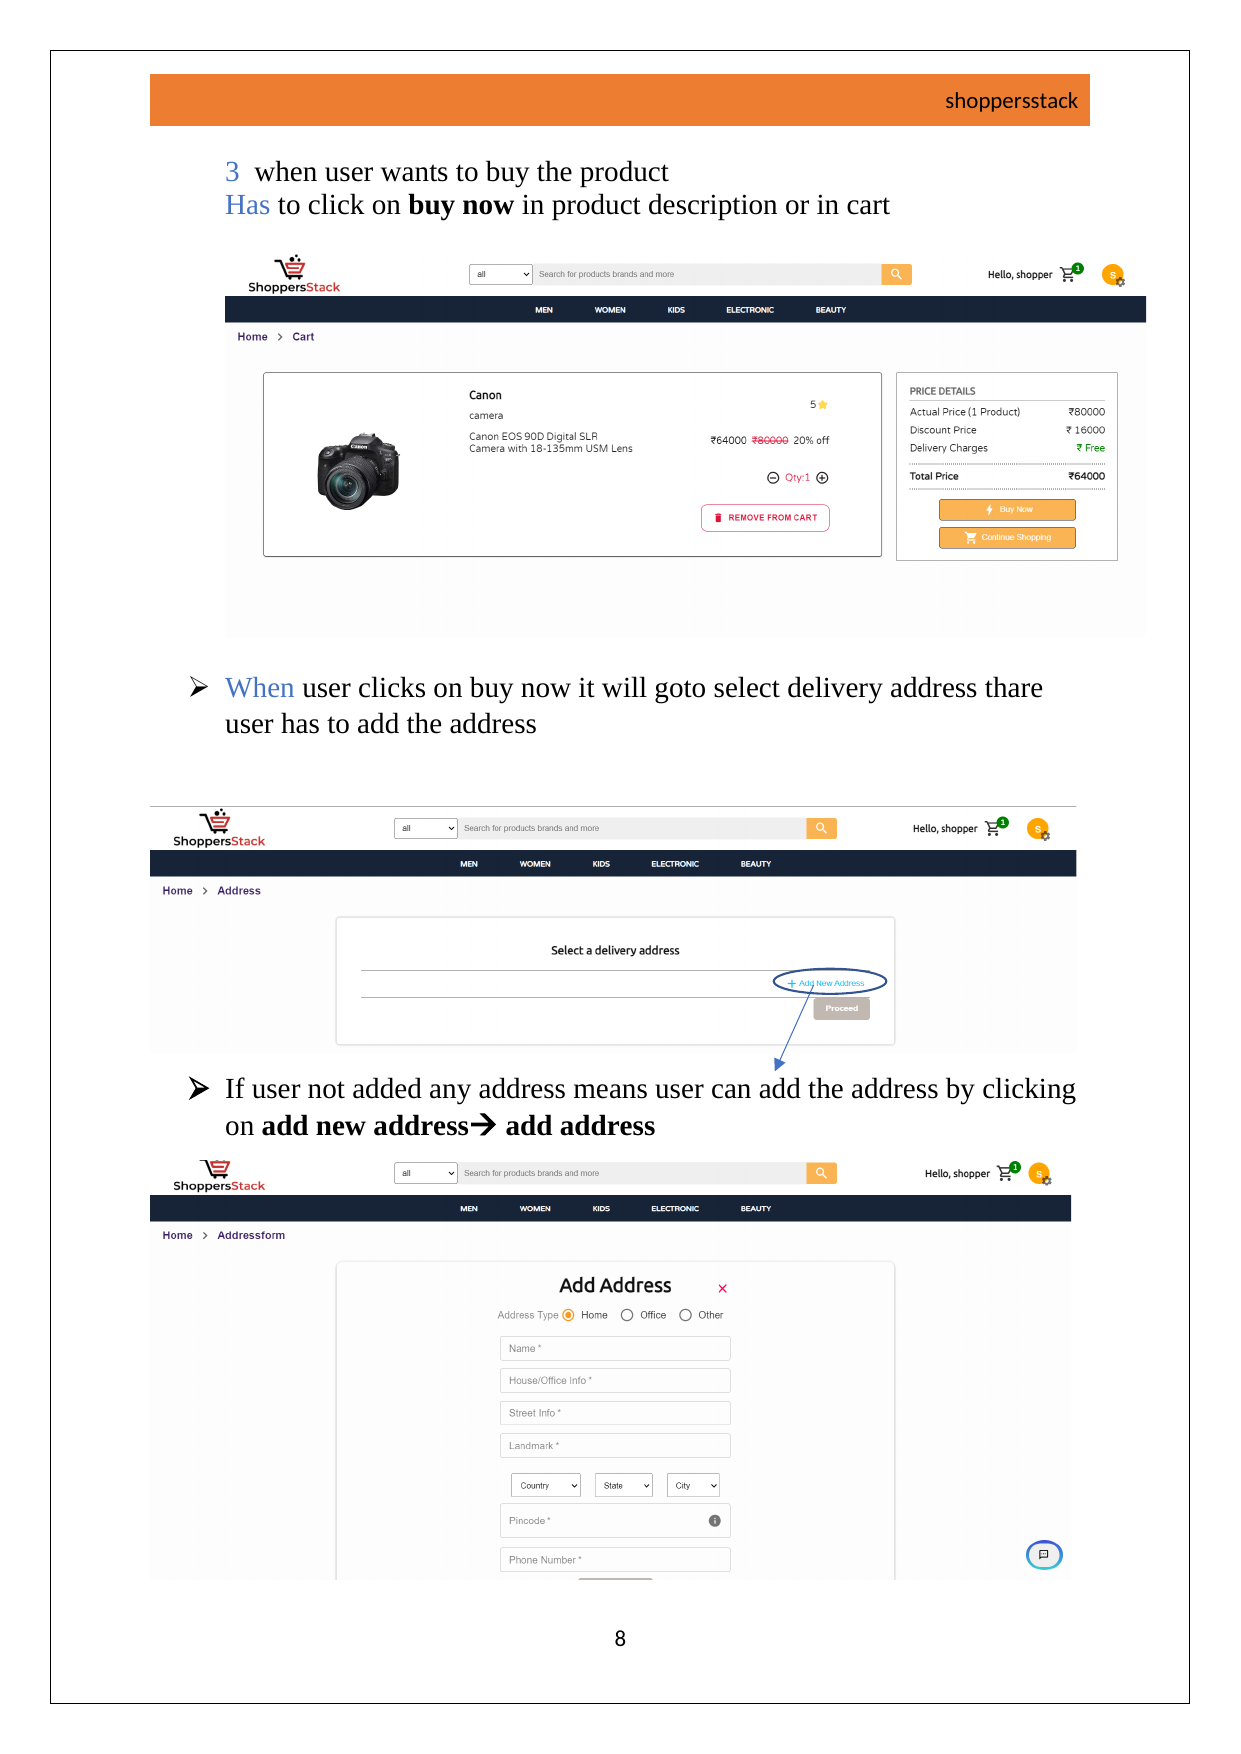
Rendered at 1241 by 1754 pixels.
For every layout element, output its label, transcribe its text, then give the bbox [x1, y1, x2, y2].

picture [150, 806, 1077, 1053]
picture [150, 1160, 1072, 1580]
list Has to click on buy now in product description or in cart [225, 187, 1090, 221]
list 3 when user wants to buy the product [225, 154, 1090, 187]
picture [776, 970, 885, 992]
list If user not added any address means user can add the address by clicking on add new address add address [187, 1071, 1090, 1141]
picture [225, 254, 1147, 637]
list When user clicks on buy now it will goto select delivery address thare user has to add the address [187, 670, 1090, 740]
